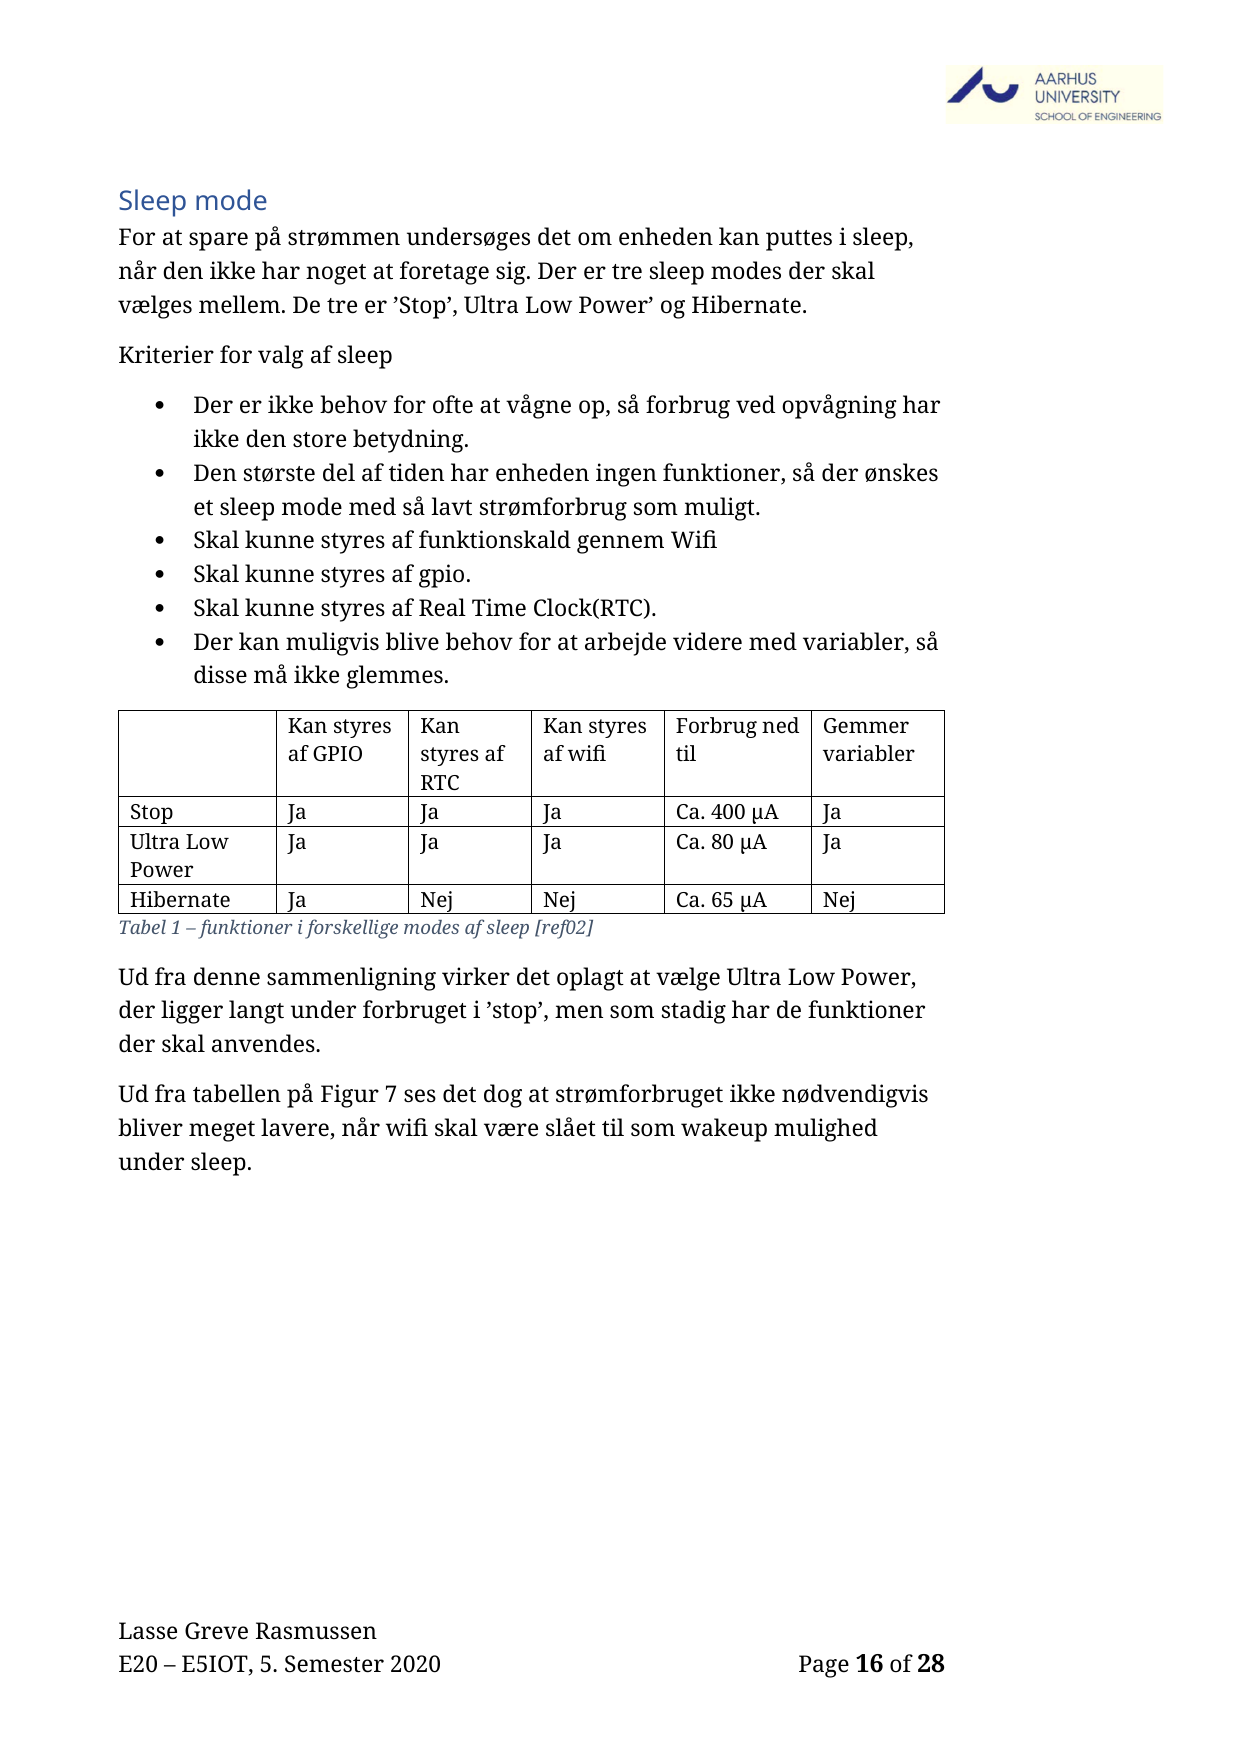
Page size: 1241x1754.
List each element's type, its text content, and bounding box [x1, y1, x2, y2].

table_cell Nej [409, 885, 531, 913]
table_cell Ca. 400 µA [665, 797, 811, 826]
text Ud fra tabellen på Figur 7 ses det dog at strømforbruget ikke nødvendigvis bliver meget lavere, når wifi skal være slået til som wakeup mulighed under sleep. [118, 1078, 945, 1177]
list Den største del af tiden har enheden ingen funktioner, så der ønskes et sleep mode med så lavt strømforbrug som muligt. [156, 457, 945, 522]
picture [944, 46, 1164, 136]
table_header Kan styres af GPIO [277, 711, 408, 796]
table_cell Stop [119, 797, 276, 826]
table_cell Ja [277, 885, 408, 913]
table_cell Ja [277, 797, 408, 826]
table_cell Ca. 65 µA [665, 885, 811, 913]
text Ud fra denne sammenligning virker det oplagt at vælge Ultra Low Power, der ligger langt under forbruget i ’stop’, men som stadig har de funktioner der skal anvendes. [118, 961, 945, 1059]
table_header Kan styres af wifi [532, 711, 664, 796]
table_cell Ja [409, 827, 531, 884]
list Skal kunne styres af Real Time Clock(RTC). [156, 592, 945, 623]
table_header Gemmer variabler [812, 711, 944, 796]
table_header Forbrug ned til [665, 711, 811, 796]
list Der kan muligvis blive behov for at arbejde videre med variabler, så disse må ikke glemmes. [156, 626, 945, 691]
list Der er ikke behov for ofte at vågne op, så forbrug ved opvågning har ikke den store betydning. [156, 389, 945, 454]
table_cell Ja [277, 827, 408, 884]
text Kriterier for valg af sleep [118, 339, 945, 370]
table_cell Ja [532, 827, 664, 884]
text For at spare på strømmen undersøges det om enheden kan puttes i sleep, når den ikke har noget at foretage sig. Der er tre sleep modes der skal vælges mellem. De tre er ’Stop’, Ultra Low Power’ og Hibernate. [118, 221, 945, 320]
table_header Kan styres af RTC [409, 711, 531, 796]
list Skal kunne styres af gpio. [156, 558, 945, 589]
table_cell Ja [409, 797, 531, 826]
table_cell Ca. 80 µA [665, 827, 811, 884]
table_cell Hibernate [119, 885, 276, 913]
table_cell Ja [812, 827, 944, 884]
table_cell Ja [532, 797, 664, 826]
table_cell Nej [532, 885, 664, 913]
table_header [119, 711, 276, 796]
list Skal kunne styres af funktionskald gennem Wifi [156, 524, 945, 556]
table_cell Ja [812, 797, 944, 826]
table_cell Nej [812, 885, 944, 913]
subtitle Sleep mode [118, 181, 945, 218]
table_cell Ultra Low Power [119, 827, 276, 884]
